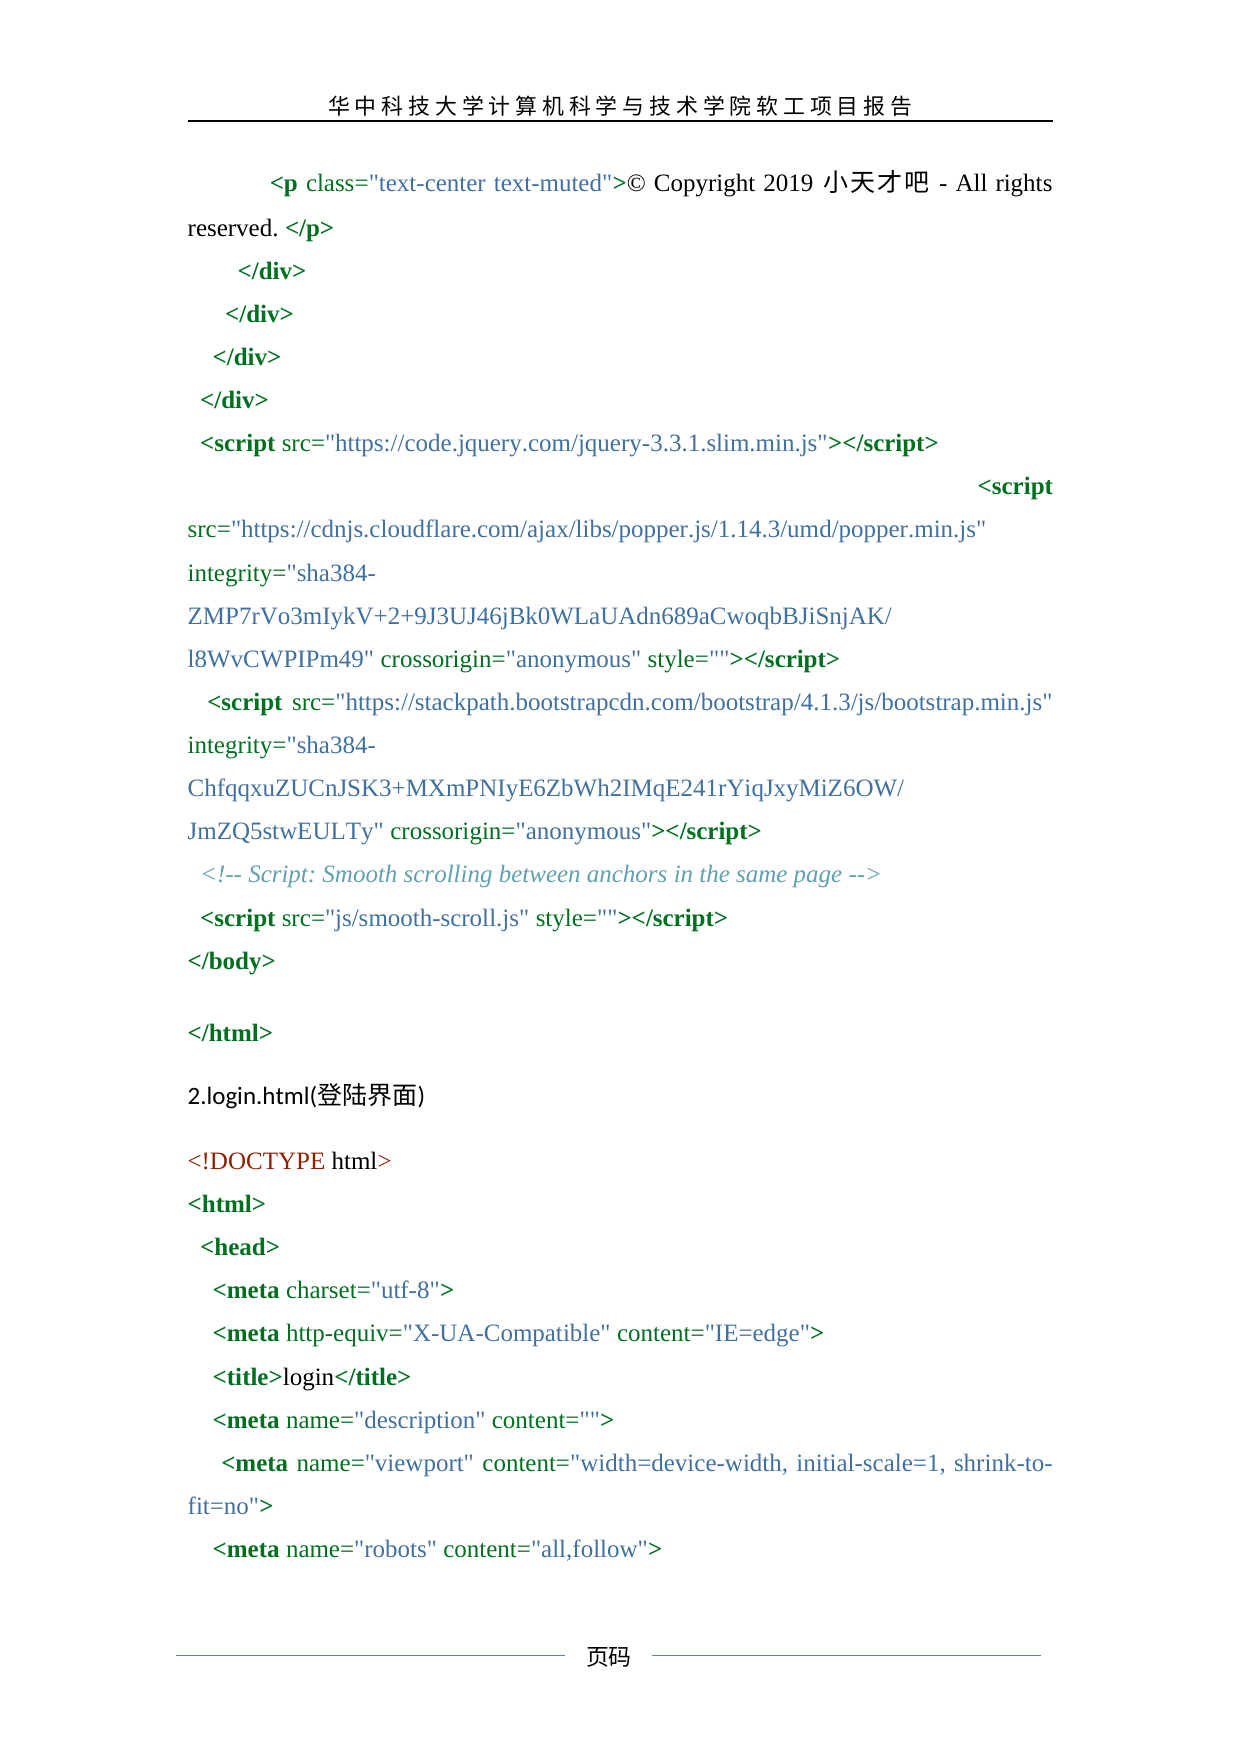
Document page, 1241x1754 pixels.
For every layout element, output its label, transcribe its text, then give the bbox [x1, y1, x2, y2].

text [187, 1146, 1053, 1563]
text 2.login.html(登陆界面) [187, 1079, 1053, 1112]
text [187, 162, 1053, 1046]
